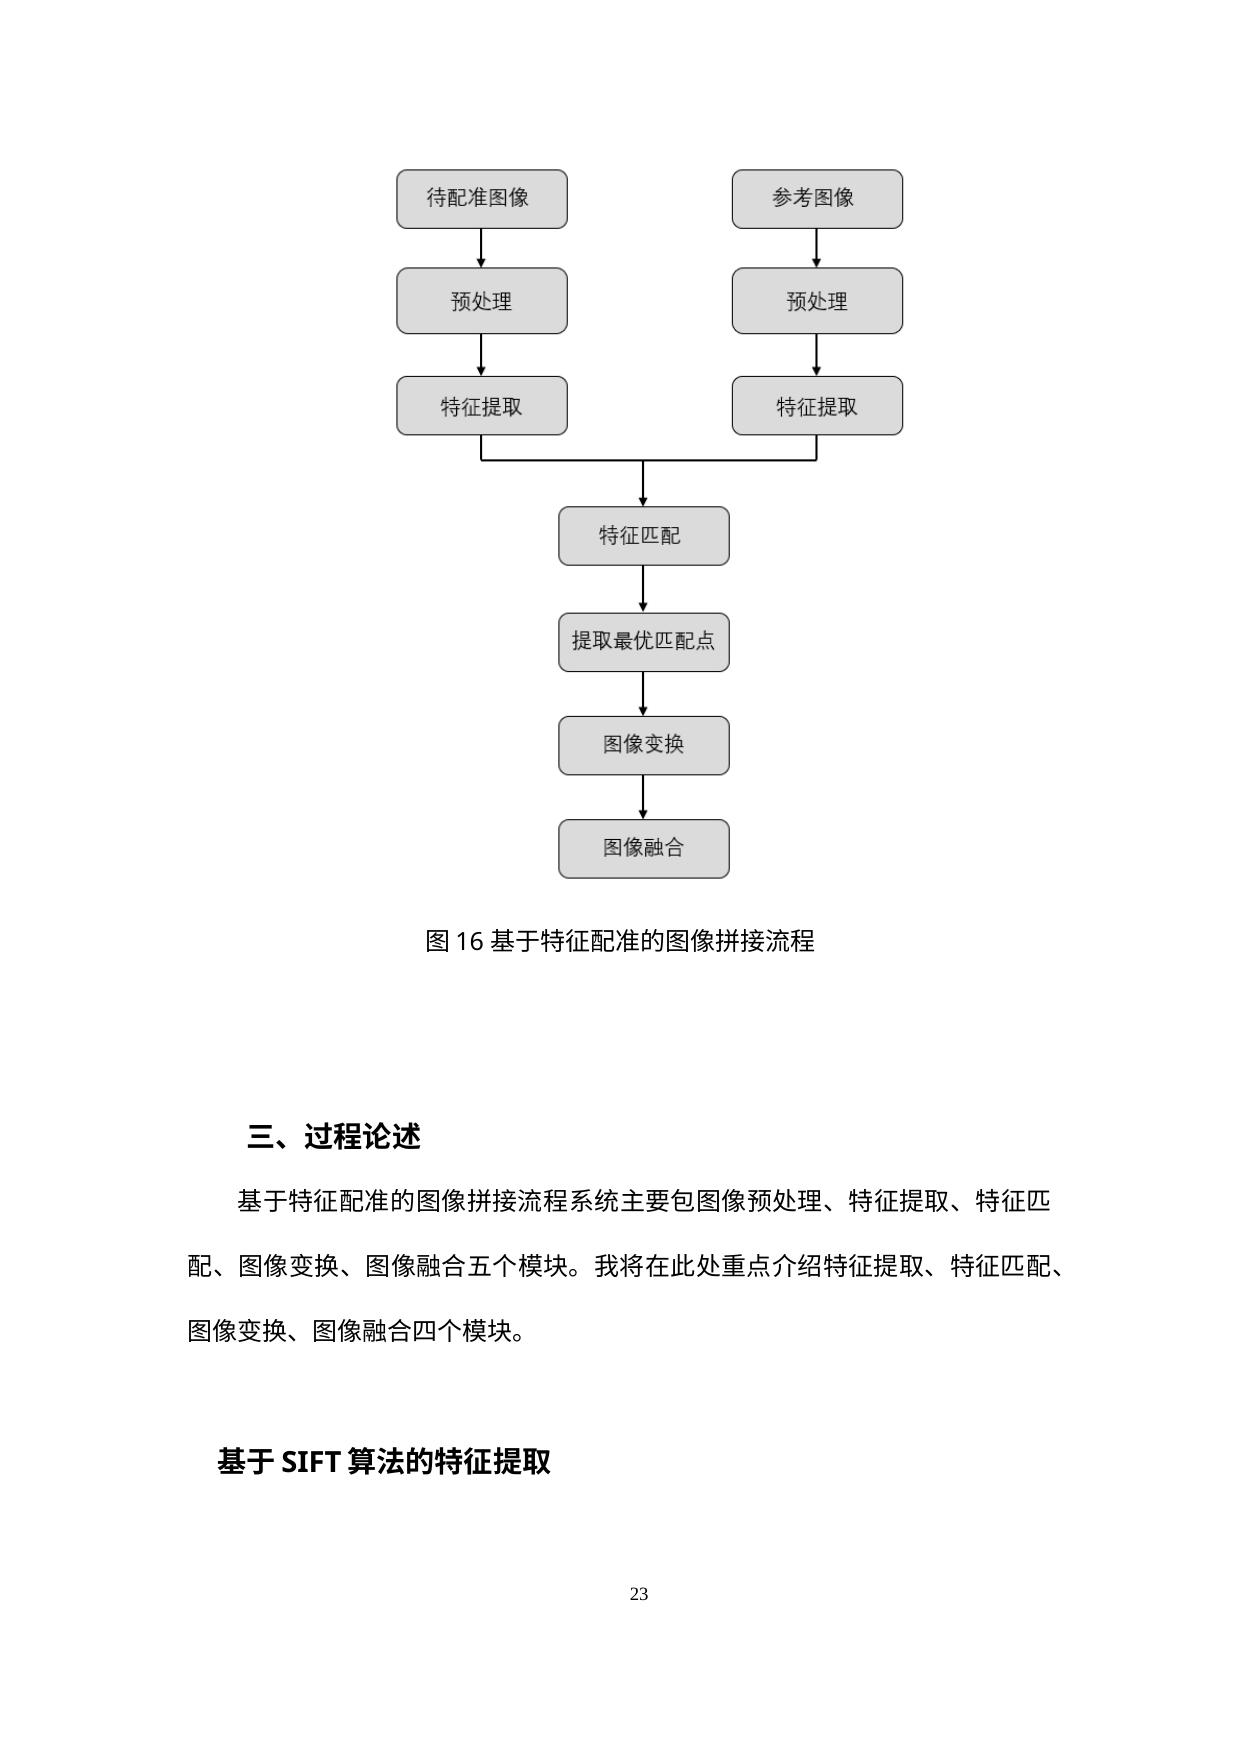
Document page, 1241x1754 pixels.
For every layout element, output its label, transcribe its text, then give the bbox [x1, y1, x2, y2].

text 三、过程论述 [187, 1102, 1053, 1167]
picture [386, 160, 921, 888]
text 基于特征配准的图像拼接流程系统主要包图像预处理、特征提取、特征匹配、图像变换、图像融合五个模块。我将在此处重点介绍特征提取、特征匹配、图像变换、图像融合四个模块。 [187, 1167, 1053, 1362]
text 基于SIFT算法的特征提取 [187, 1427, 1053, 1492]
text 图16 基于特征配准的图像拼接流程 [187, 907, 1053, 972]
